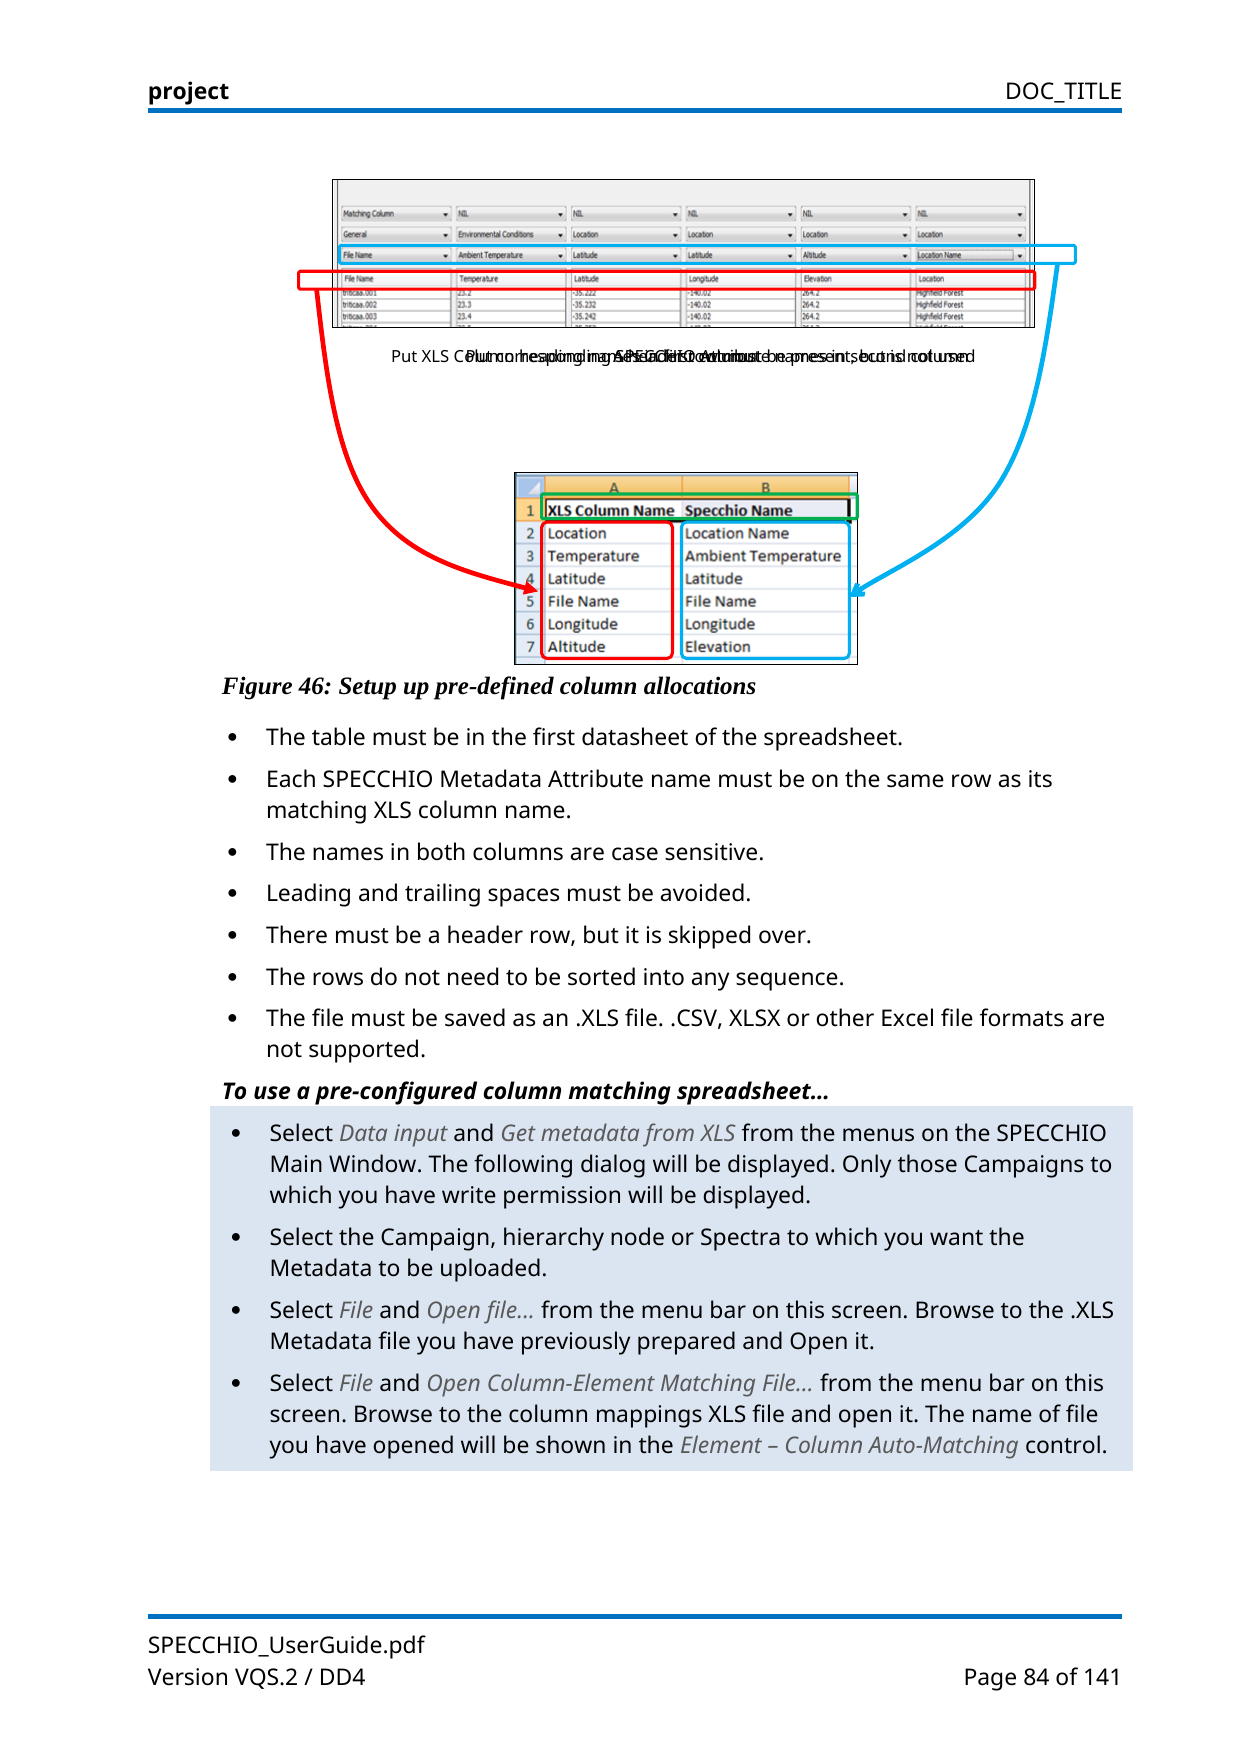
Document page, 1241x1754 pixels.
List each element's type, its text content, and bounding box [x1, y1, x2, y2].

picture [684, 524, 847, 656]
picture [333, 273, 1033, 287]
picture [850, 521, 857, 587]
text Leading and trailing spaces must be avoided. [228, 877, 1122, 908]
picture [544, 524, 670, 656]
text The file must be saved as an .XLS file. .CSV, XLSX or other Excel file formats are not supported. [228, 1002, 1122, 1064]
picture [333, 180, 1034, 269]
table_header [210, 1106, 1133, 1471]
subtitle To use a pre-configured column matching spreadsheet… [222, 1075, 1122, 1106]
picture [342, 248, 1034, 261]
text The names in both columns are case sensitive. [228, 835, 1122, 867]
text The table must be in the first datasheet of the spreadsheet. [228, 721, 1122, 752]
text Figure 46: Setup up pre-defined column allocations [222, 671, 1122, 700]
text Each SPECCHIO Metadata Attribute name must be on the same row as its matching XLS column name. [228, 762, 1122, 825]
text The rows do not need to be sorted into any sequence. [228, 960, 1122, 992]
picture [333, 291, 1034, 327]
picture [515, 473, 857, 664]
text There must be a header row, but it is skipped over. [228, 919, 1122, 950]
picture [544, 496, 855, 516]
